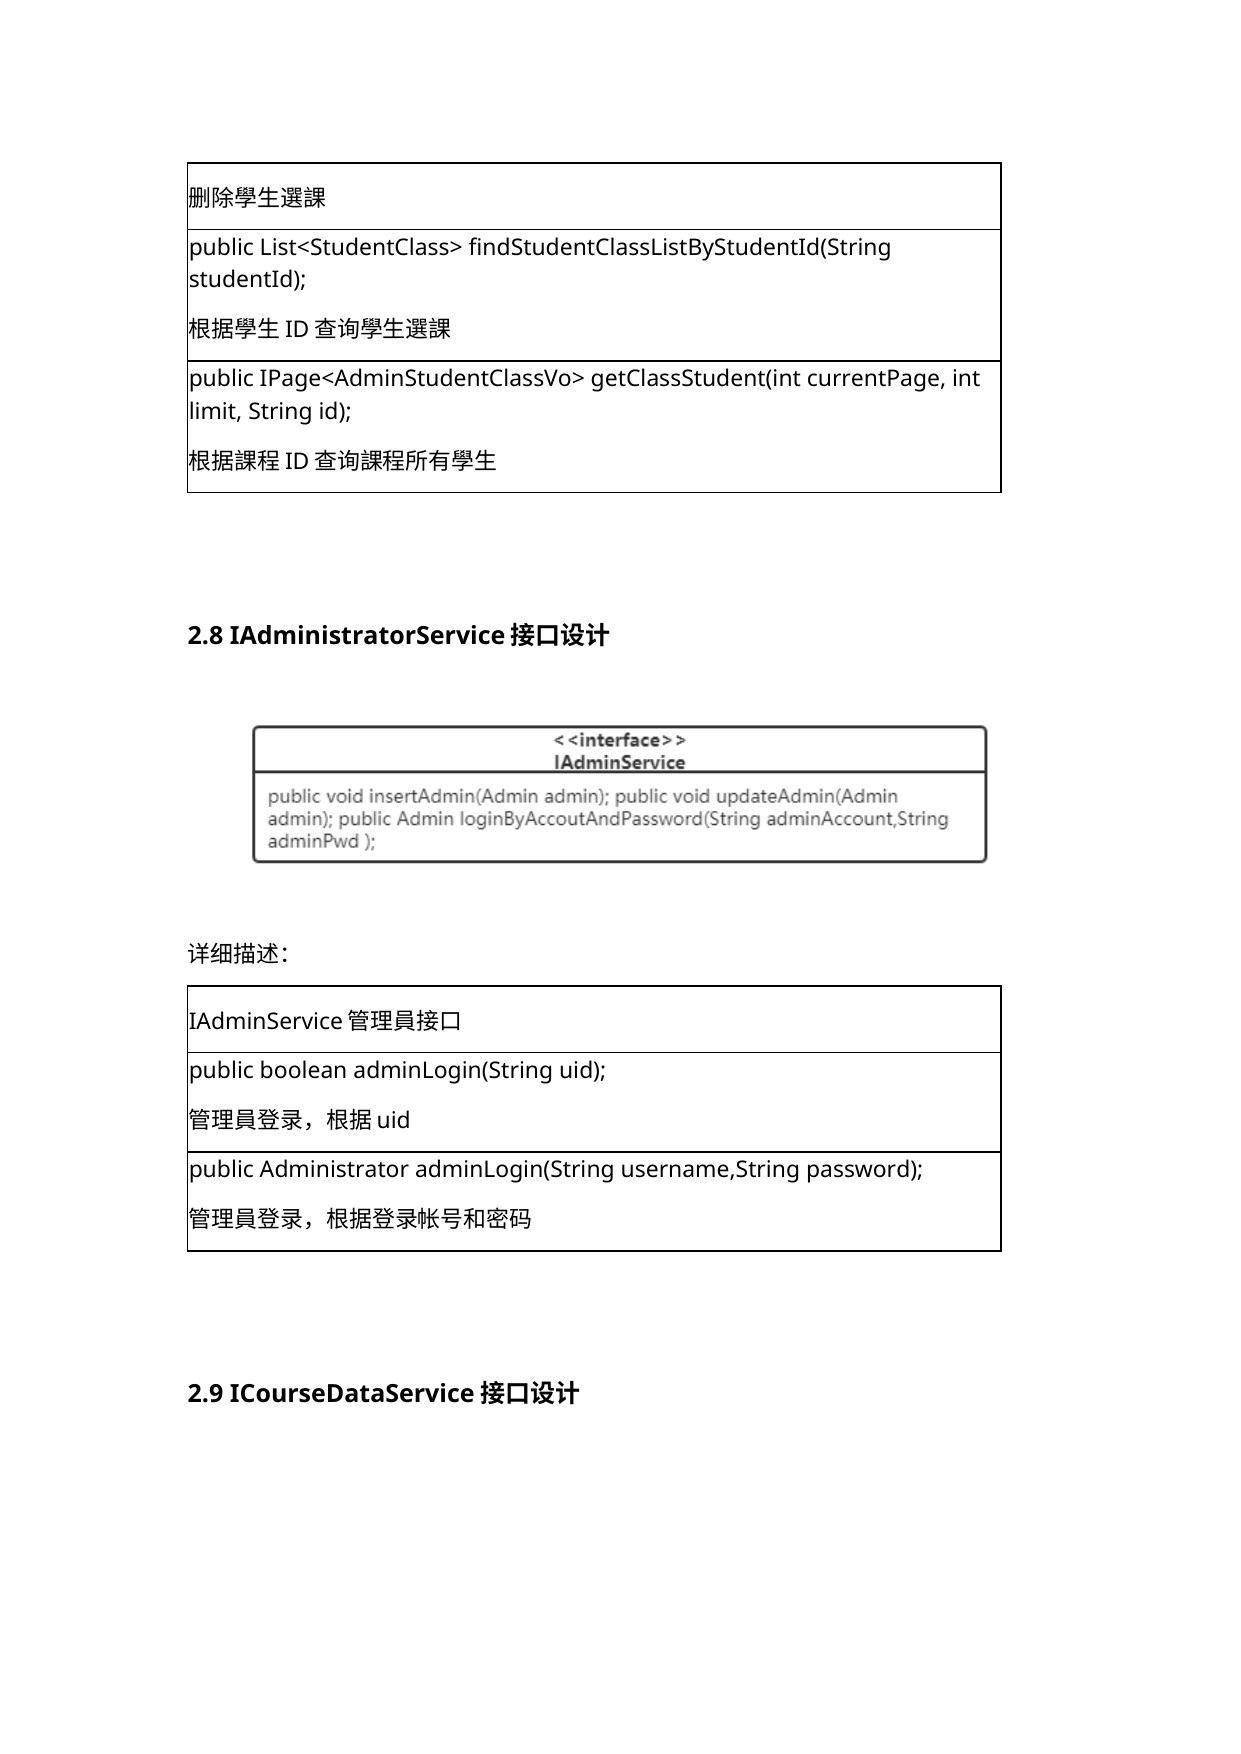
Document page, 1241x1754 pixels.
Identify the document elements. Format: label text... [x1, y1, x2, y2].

table_header IAdminService管理員接口 [188, 987, 1000, 1052]
text 详细描述： [187, 920, 1053, 985]
table_cell public List<StudentClass> findStudentClassListByStudentId(String studentId); 根据學生ID查询學生選課 [188, 230, 1000, 360]
table_cell public Administrator adminLogin(String username,String password); 管理員登录，根据登录帐号和密码 [188, 1153, 1000, 1250]
picture [219, 692, 1021, 897]
text 2.9 ICourseDataService接口设计 [187, 1359, 1053, 1424]
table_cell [188, 164, 1000, 228]
text 2.8 IAdministratorService接口设计 [187, 601, 1053, 666]
table_cell public IPage<AdminStudentClassVo> getClassStudent(int currentPage, int limit, String id); 根据課程ID查询課程所有學生 [188, 362, 1000, 492]
table_cell public boolean adminLogin(String uid); 管理員登录，根据uid [188, 1053, 1000, 1151]
